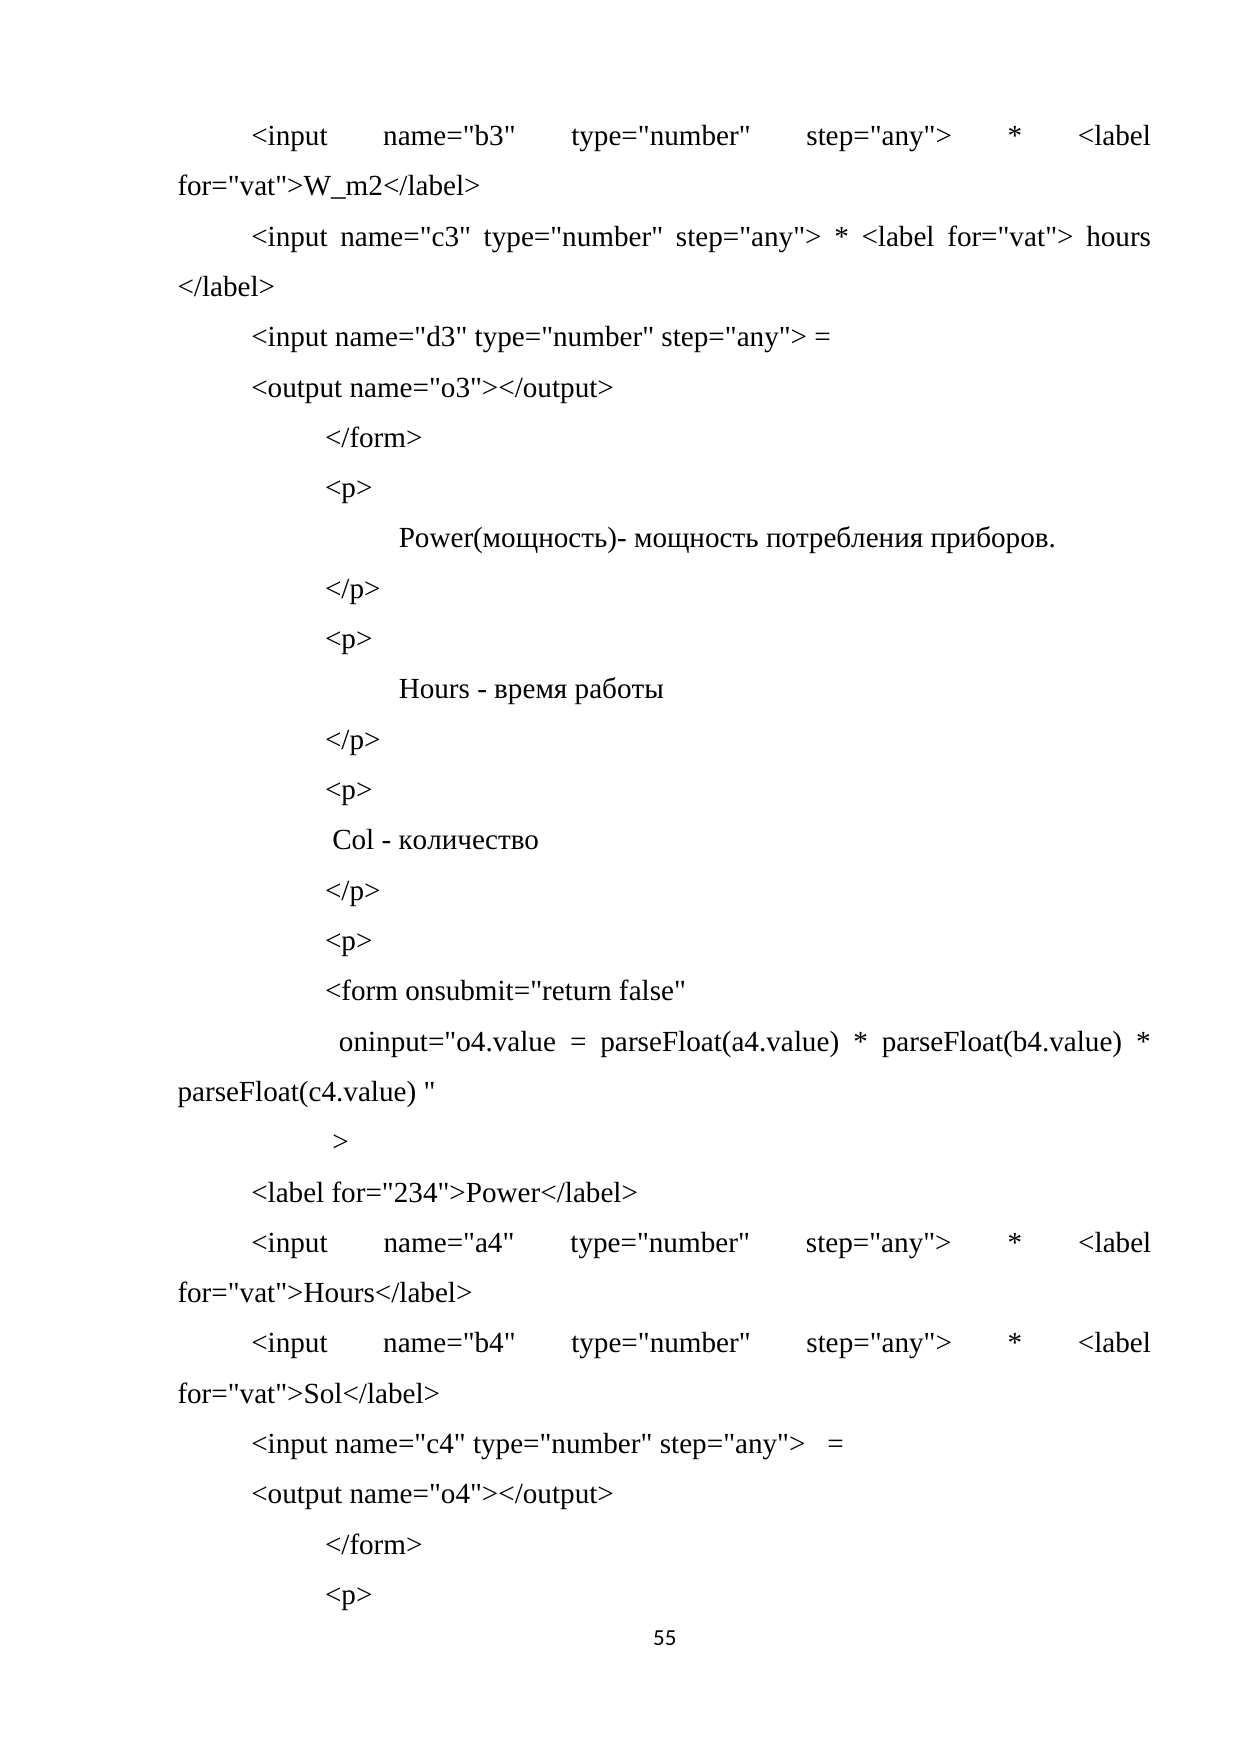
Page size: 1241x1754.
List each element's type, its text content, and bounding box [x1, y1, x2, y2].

text <output name="o4"></output> [177, 1477, 1152, 1510]
text Hours - время работы [177, 672, 1152, 705]
text <input name="a4" type="number" step="any"> * <label for="vat">Hours</label> [177, 1225, 1152, 1309]
text > [177, 1124, 1152, 1158]
text <p> [177, 1577, 1152, 1611]
text Col - количество [177, 822, 1152, 856]
text </p> [177, 722, 1152, 755]
text </p> [177, 873, 1152, 906]
text </form> [177, 1527, 1152, 1560]
text </p> [177, 571, 1152, 604]
text oninput="o4.value = parseFloat(a4.value) * parseFloat(b4.value) * parseFloat(c4.value) " [177, 1024, 1152, 1108]
text <input name="c3" type="number" step="any"> * <label for="vat"> hours </label> [177, 219, 1152, 303]
text Power(мощность)- мощность потребления приборов. [177, 521, 1152, 554]
text <p> [177, 923, 1152, 957]
text <form onsubmit="return false" [177, 973, 1152, 1007]
text <input name="d3" type="number" step="any"> = [177, 319, 1152, 353]
text </form> [177, 420, 1152, 453]
text <input name="b4" type="number" step="any"> * <label for="vat">Sol</label> [177, 1326, 1152, 1409]
text <input name="c4" type="number" step="any"> = [177, 1426, 1152, 1460]
text <output name="o3"></output> [177, 370, 1152, 403]
text <p> [177, 621, 1152, 655]
text <input name="b3" type="number" step="any"> * <label for="vat">W_m2</label> [177, 118, 1152, 202]
text <label for="234">Power</label> [177, 1175, 1152, 1208]
text <p> [177, 470, 1152, 504]
text <p> [177, 772, 1152, 806]
